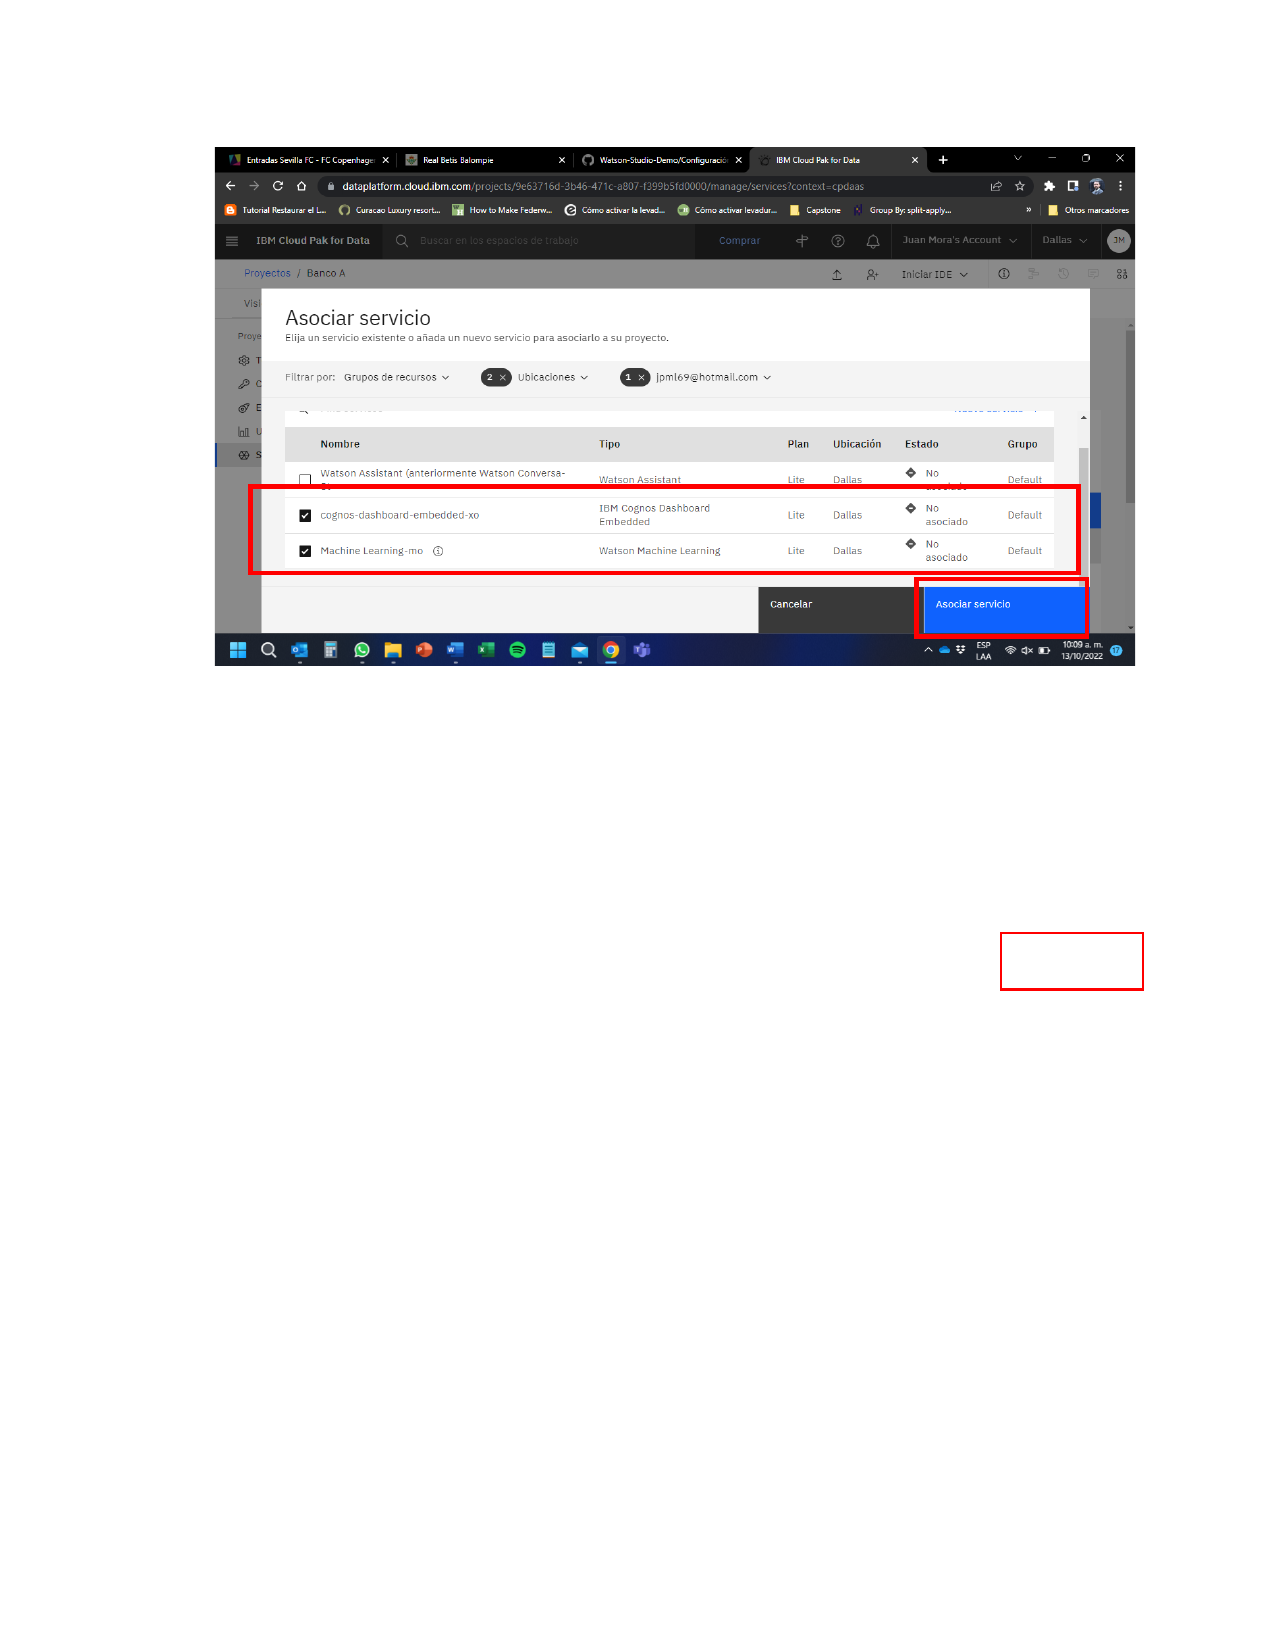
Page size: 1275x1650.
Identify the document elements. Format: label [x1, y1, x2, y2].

picture [214, 147, 1136, 666]
